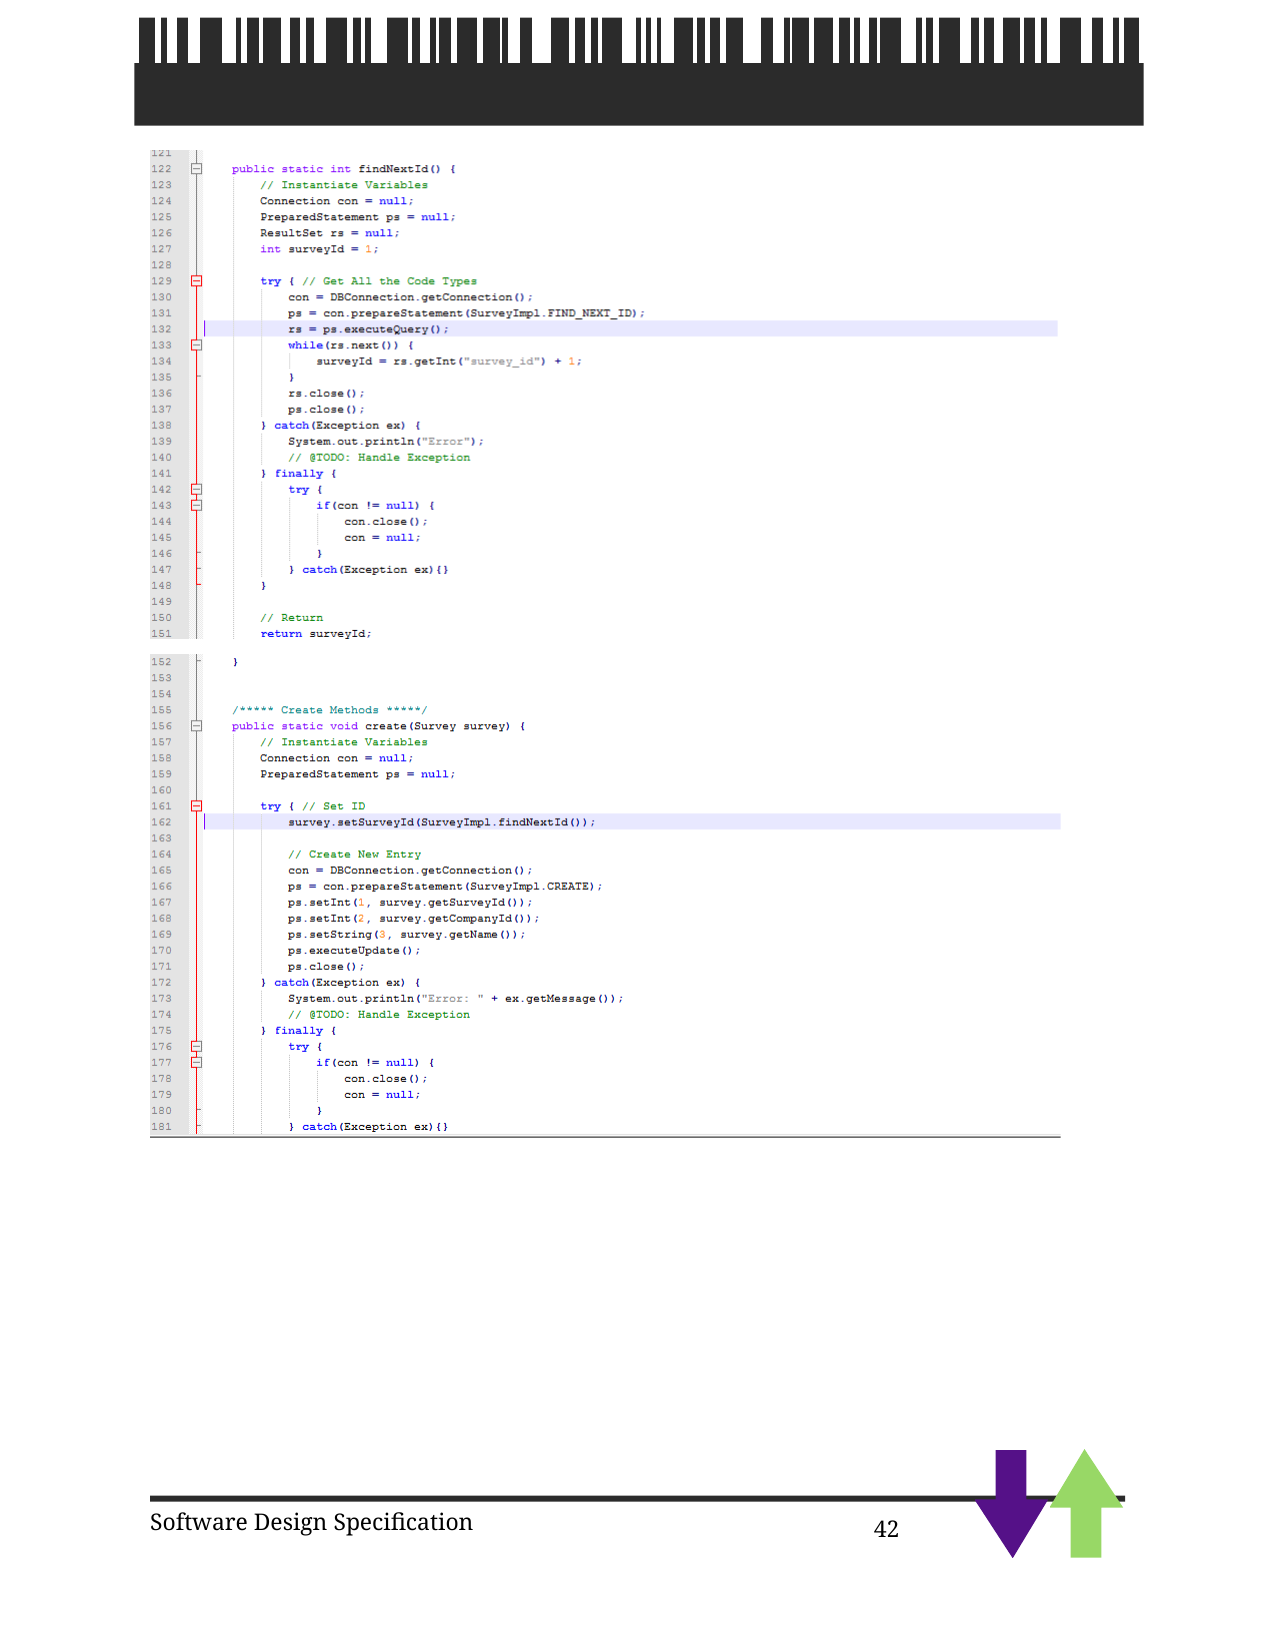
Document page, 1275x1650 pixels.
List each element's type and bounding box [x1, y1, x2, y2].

picture [150, 150, 1058, 639]
picture [150, 654, 1061, 1138]
